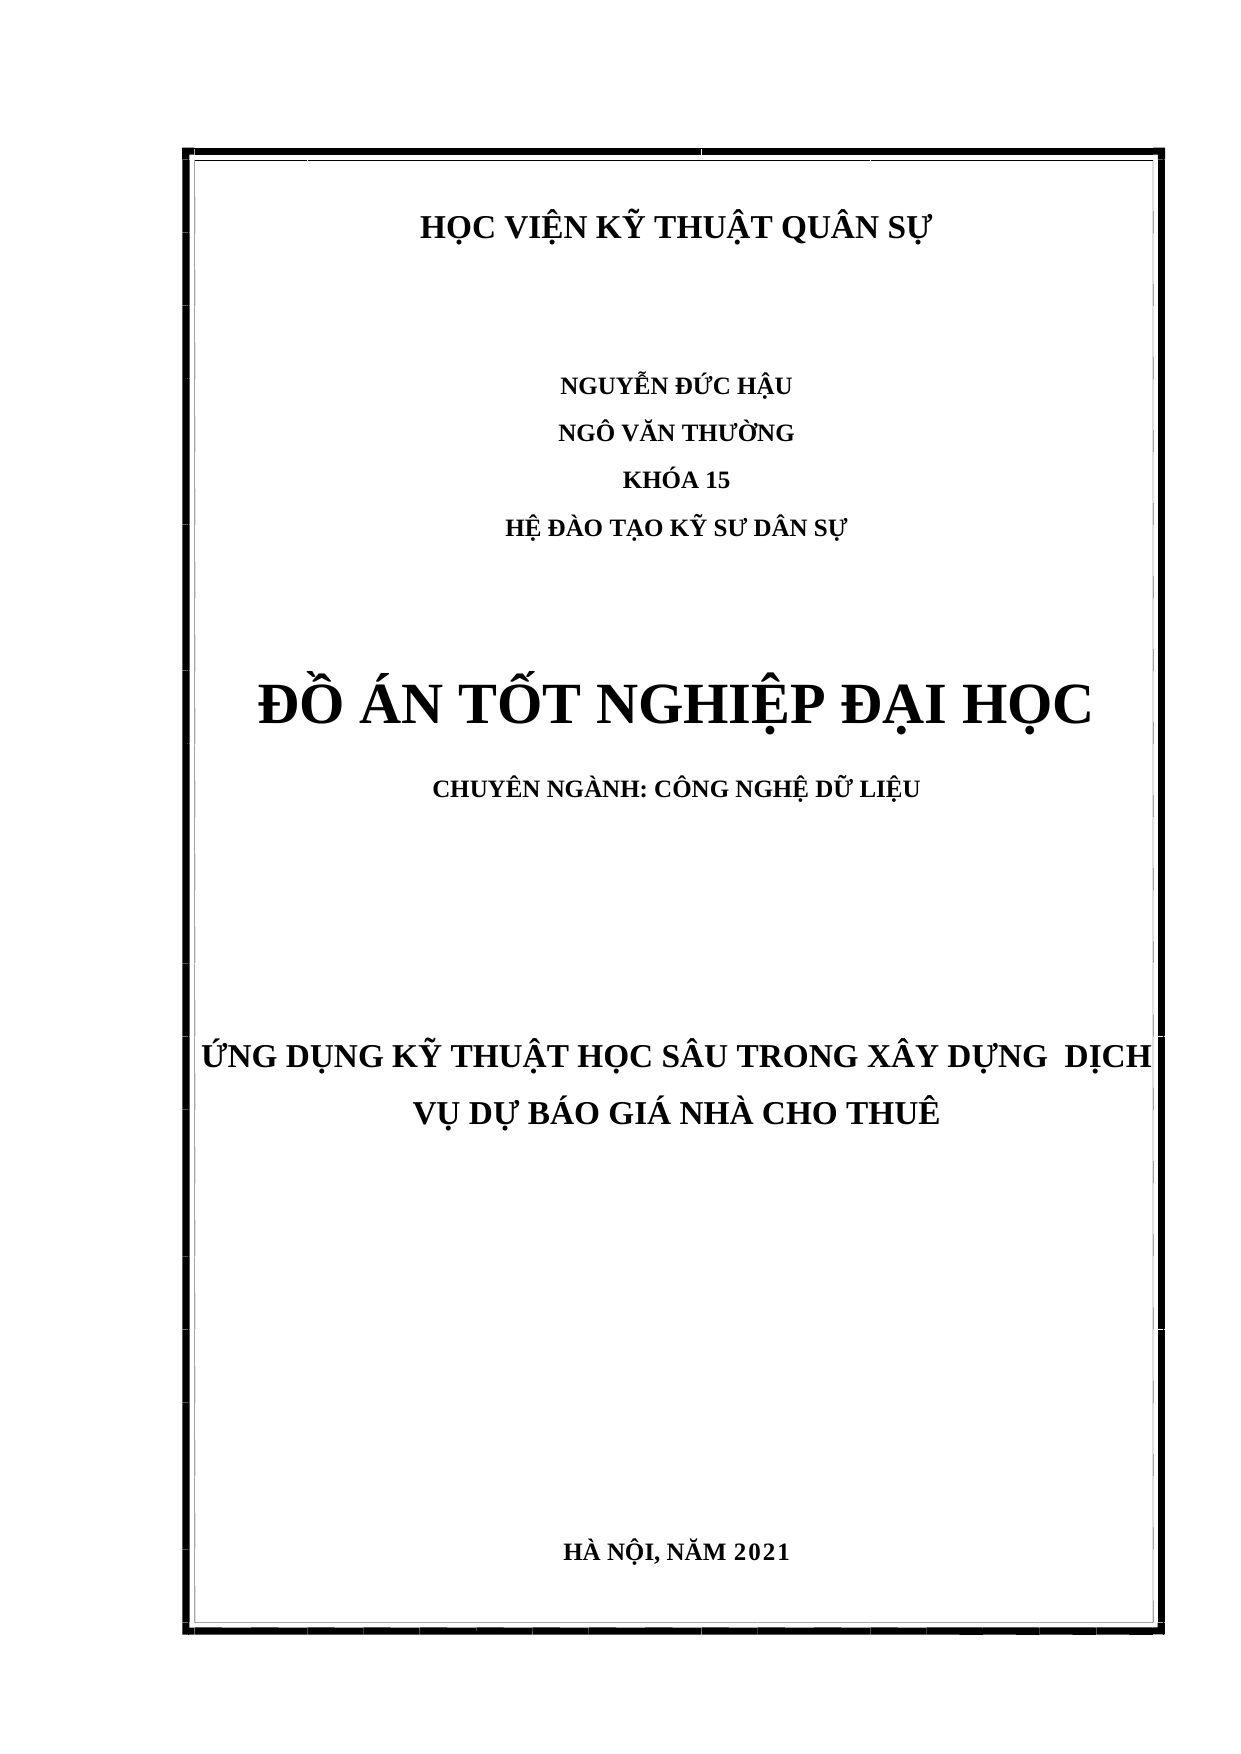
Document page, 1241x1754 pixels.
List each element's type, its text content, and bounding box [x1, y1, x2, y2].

table_header HỌC VIỆN KỸ THUẬT QUÂN SỰ NGUYỄN ĐỨC HẬU NGÔ VĂN THƯỜNG KHÓA 15 HỆ ĐÀO TẠO KỸ SƯ DÂN SỰ ĐỒ ÁN TỐT NGHIỆP ĐẠI HỌC CHUYÊN NGÀNH: CÔNG NGHỆ DỮ LIỆU ỨNG DỤNG KỸ THUẬT HỌC SÂU TRONG XÂY DỰNG DỊCH VỤ DỰ BÁO GIÁ NHÀ CHO THUÊ HÀ NỘI, NĂM 2021 [189, 149, 1163, 1634]
